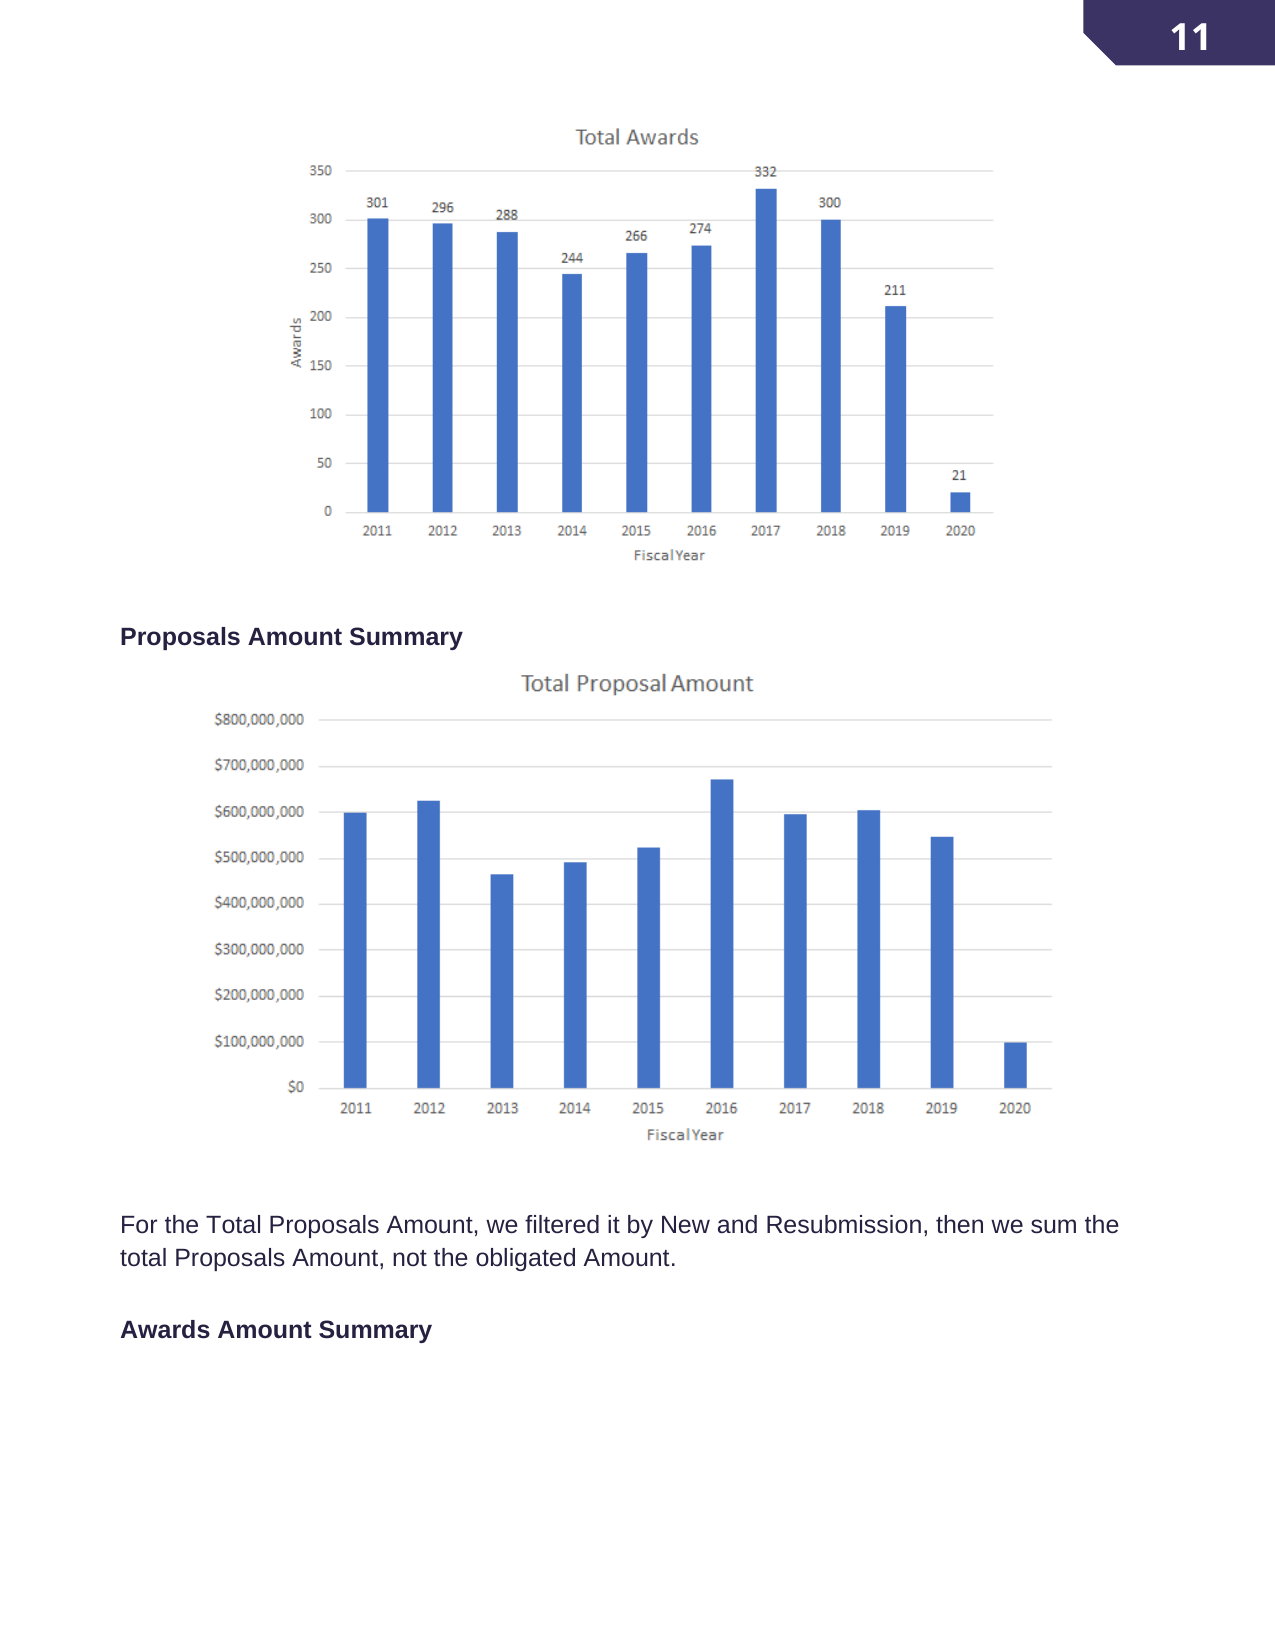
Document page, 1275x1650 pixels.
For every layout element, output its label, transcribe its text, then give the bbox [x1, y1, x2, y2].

text For the Total Proposals Amount, we filtered it by New and Resubmission, then we sum the total Proposals Amount, not the obligated Amount. [120, 1210, 1155, 1272]
picture [264, 110, 1011, 585]
text Proposals Amount Summary [120, 622, 1155, 651]
text Awards Amount Summary [120, 1315, 1155, 1344]
picture [204, 655, 1071, 1167]
